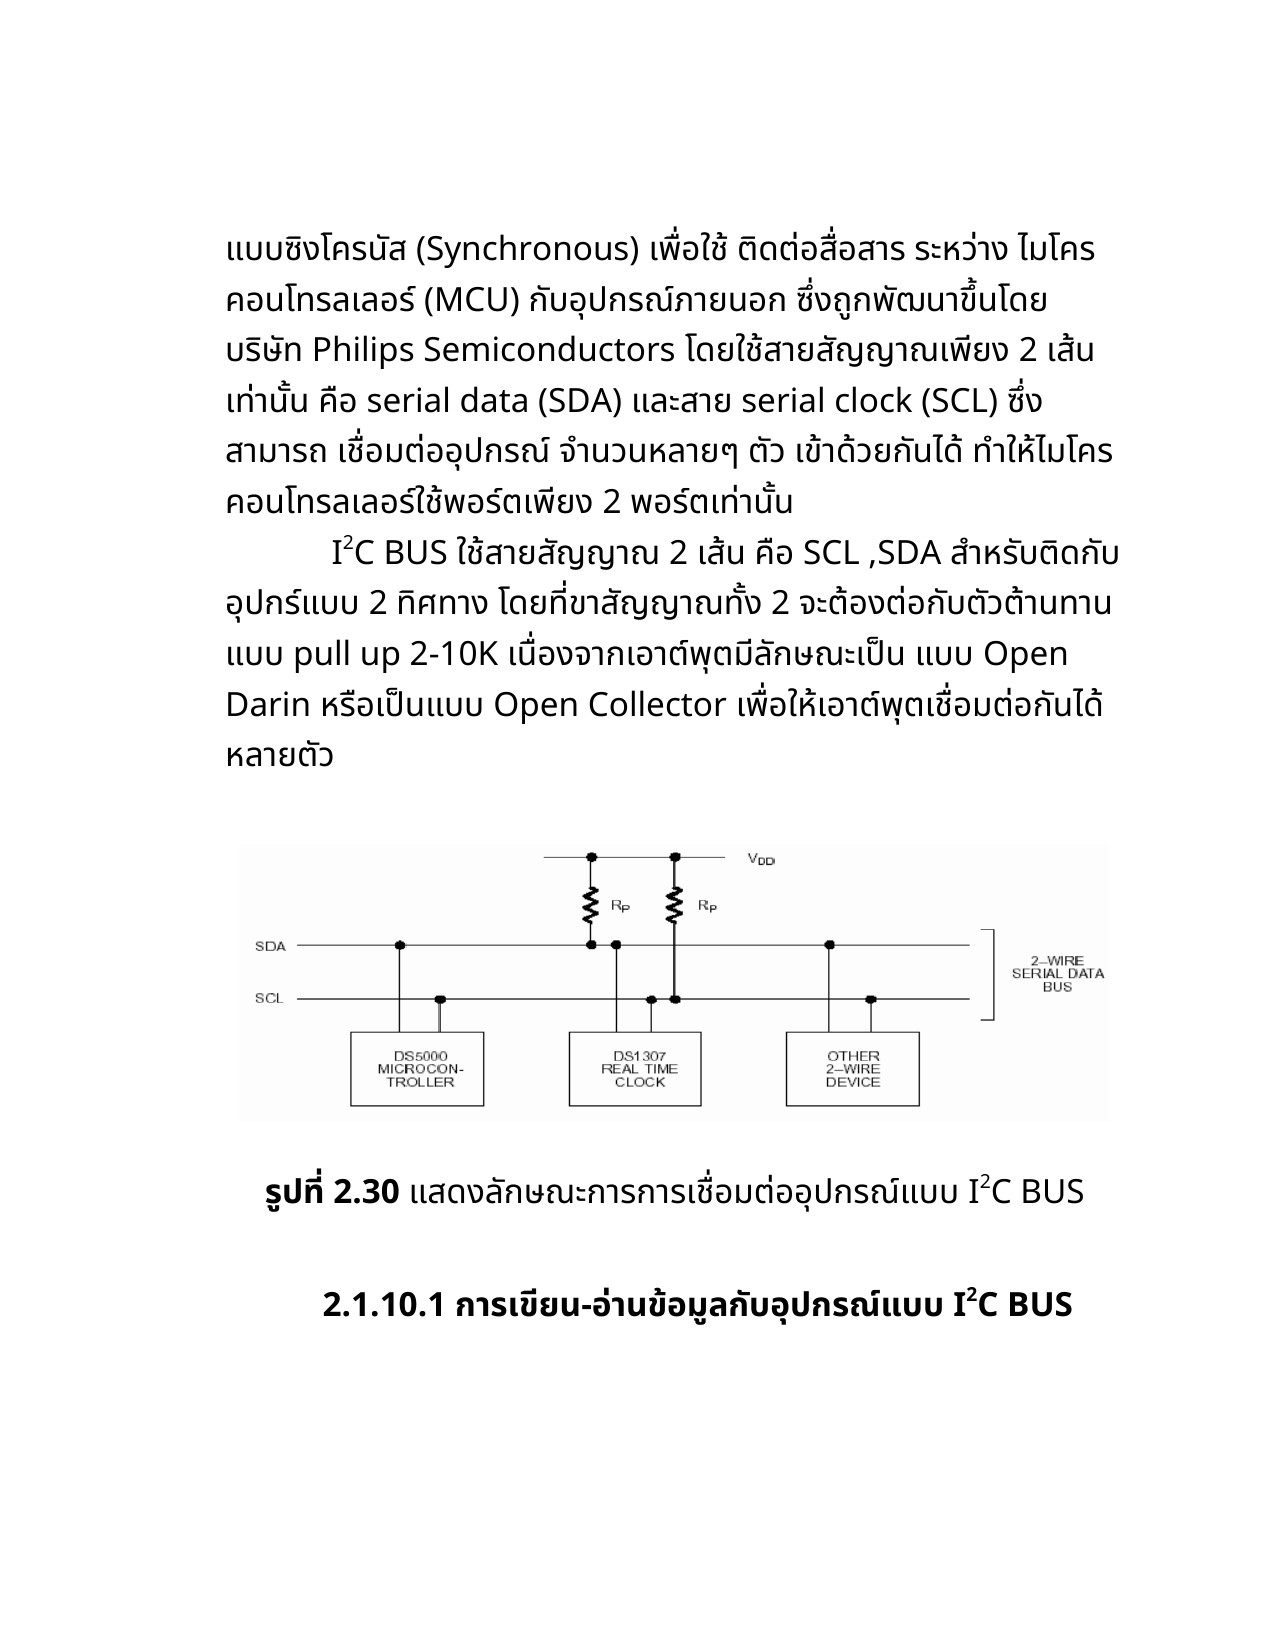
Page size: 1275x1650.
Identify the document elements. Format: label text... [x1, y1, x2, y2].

table_header รูปที่ 2.30 แสดงลักษณะการการเชื่อมต่ออุปกรณ์แบบ I2C BUS [225, 844, 1124, 1218]
text 2.1.10.1 การเขียน-อ่านข้อมูลกับอุปกรณ์แบบ I2C BUS [225, 1280, 1125, 1331]
list I2C BUS ใช้สายสัญญาณ 2 เส้น คือ SCL ,SDA สำหรับติดกับอุปกร์แบบ 2 ทิศทาง โดยที่ขาสัญญาณทั้ง 2 จะต้องต่อกับตัวต้านทานแบบ pull up 2-10K เนื่องจากเอาต์พุตมีลักษณะเป็น แบบ Open Darin หรือเป็นแบบ Open Collector เพื่อให้เอาต์พุตเชื่อมต่อกันได้หลายตัว [225, 528, 1125, 781]
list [225, 225, 1125, 528]
